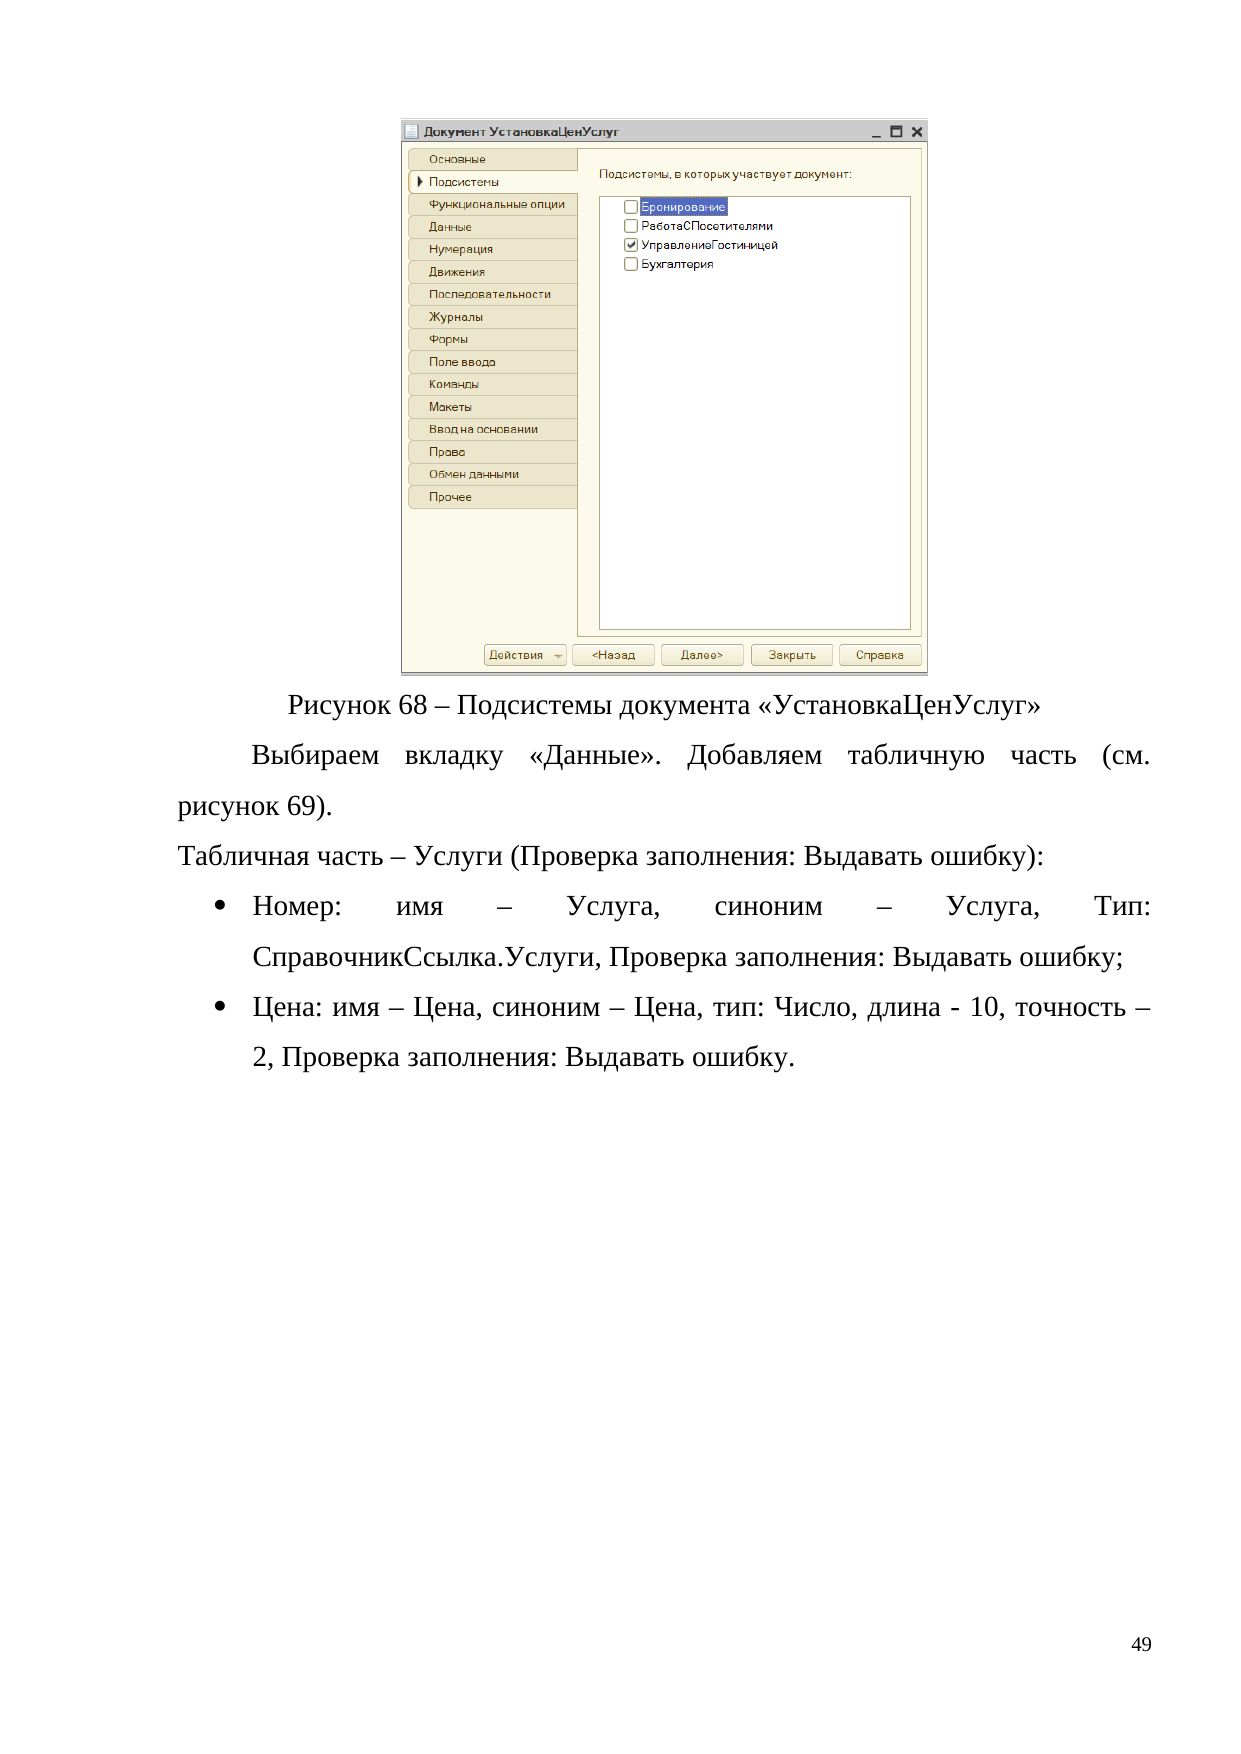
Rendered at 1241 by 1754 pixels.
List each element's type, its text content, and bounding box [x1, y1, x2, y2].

list Номер: имя – Услуга, синоним – Услуга, Тип: СправочникСсылка.Услуги, Проверка заполнения: Выдавать ошибку; [215, 888, 1152, 972]
list Цена: имя – Цена, синоним – Цена, тип: Число, длина - 10, точность – 2, Проверка заполнения: Выдавать ошибку. [215, 989, 1152, 1073]
picture [401, 118, 928, 676]
text Выбираем вкладку «Данные». Добавляем табличную часть (см. рисунок 69). [177, 737, 1152, 821]
text Табличная часть – Услуги (Проверка заполнения: Выдавать ошибку): [177, 838, 1152, 872]
text Рисунок 68 – Подсистемы документа «УстановкаЦенУслуг» [177, 687, 1152, 721]
